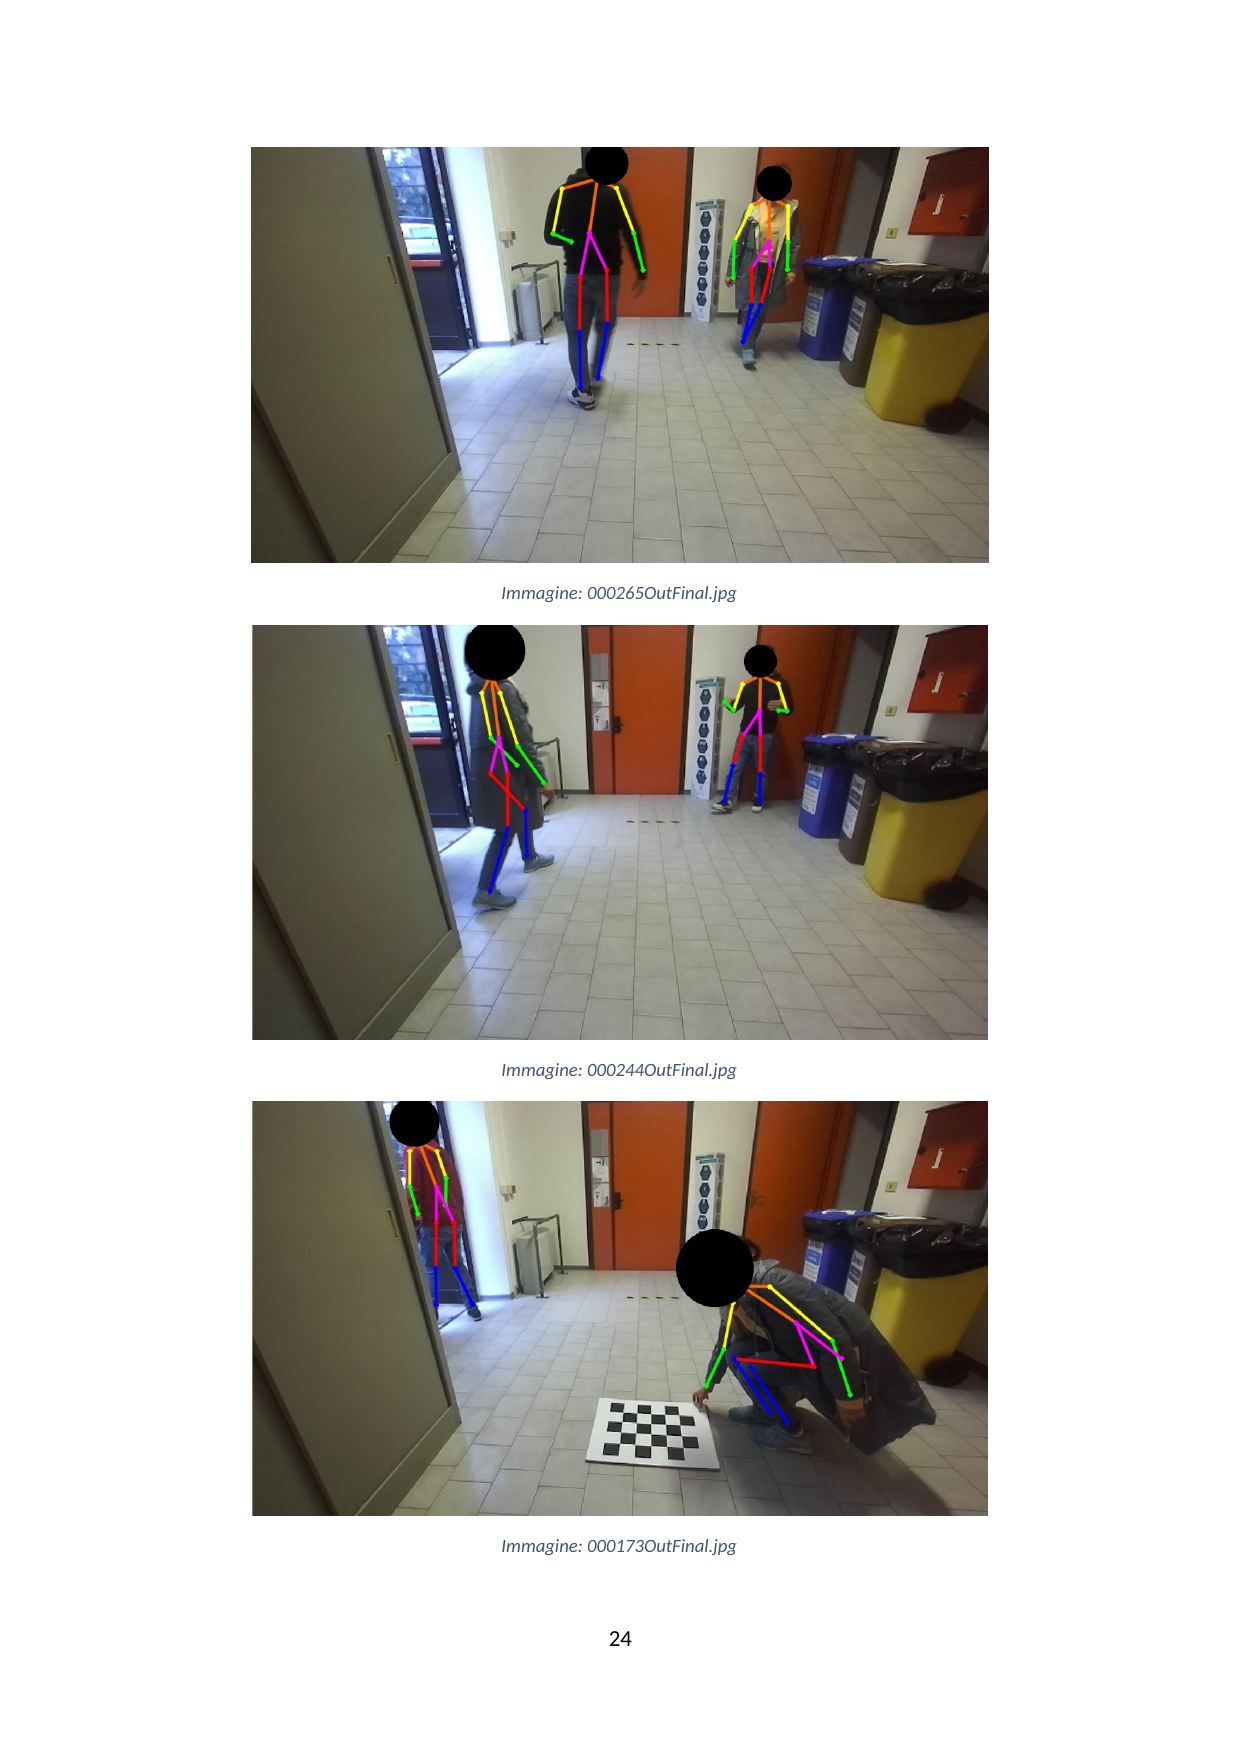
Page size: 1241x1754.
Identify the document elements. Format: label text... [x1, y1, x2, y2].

text Immagine: 000173OutFinal.jpg [118, 1534, 1122, 1557]
text Immagine: 000265OutFinal.jpg [118, 581, 1122, 604]
picture [252, 1101, 988, 1516]
text Immagine: 000244OutFinal.jpg [118, 1058, 1122, 1081]
picture [251, 147, 989, 563]
picture [252, 625, 988, 1040]
